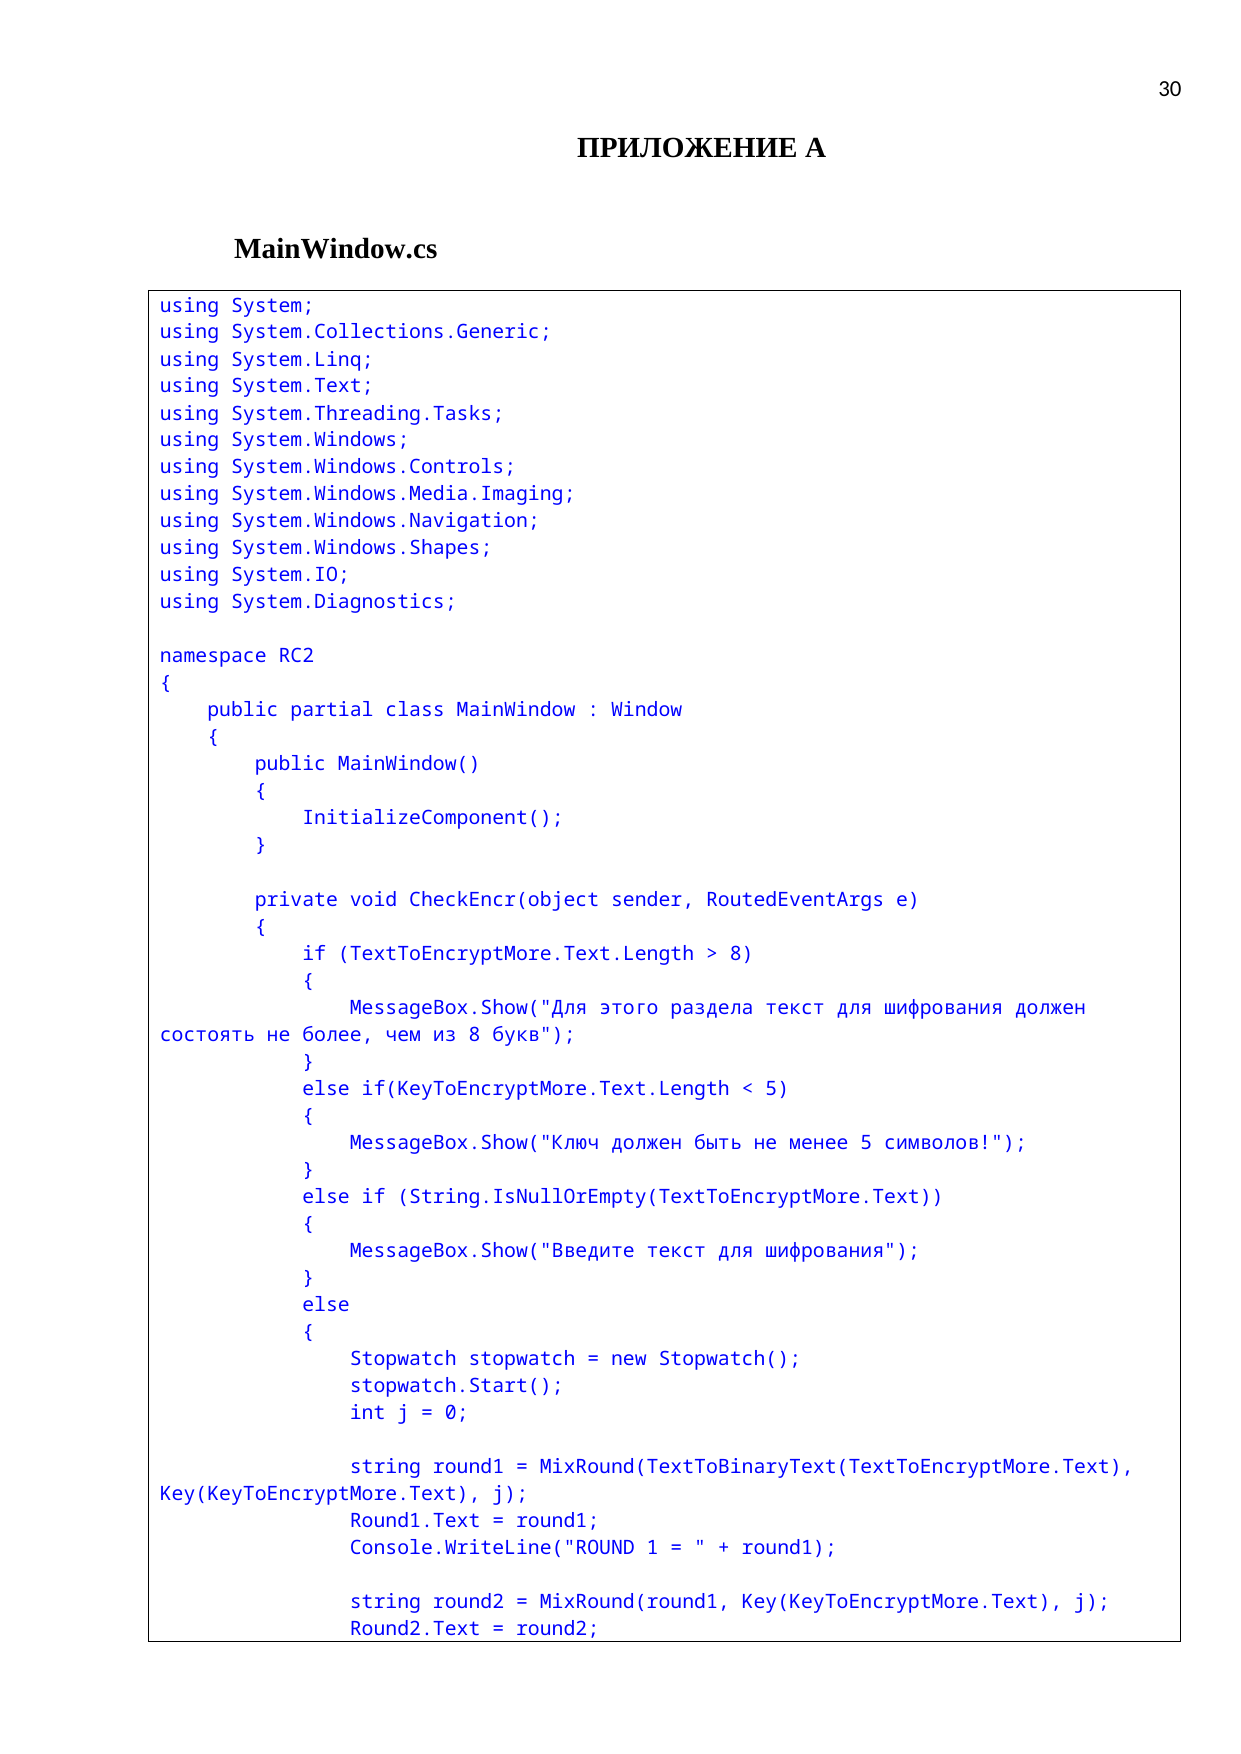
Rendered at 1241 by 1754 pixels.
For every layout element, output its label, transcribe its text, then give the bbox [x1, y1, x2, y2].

subtitle ПРИЛОЖЕНИЕ А [148, 131, 1181, 164]
text MainWindow.cs [147, 231, 1180, 265]
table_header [149, 291, 1180, 1641]
